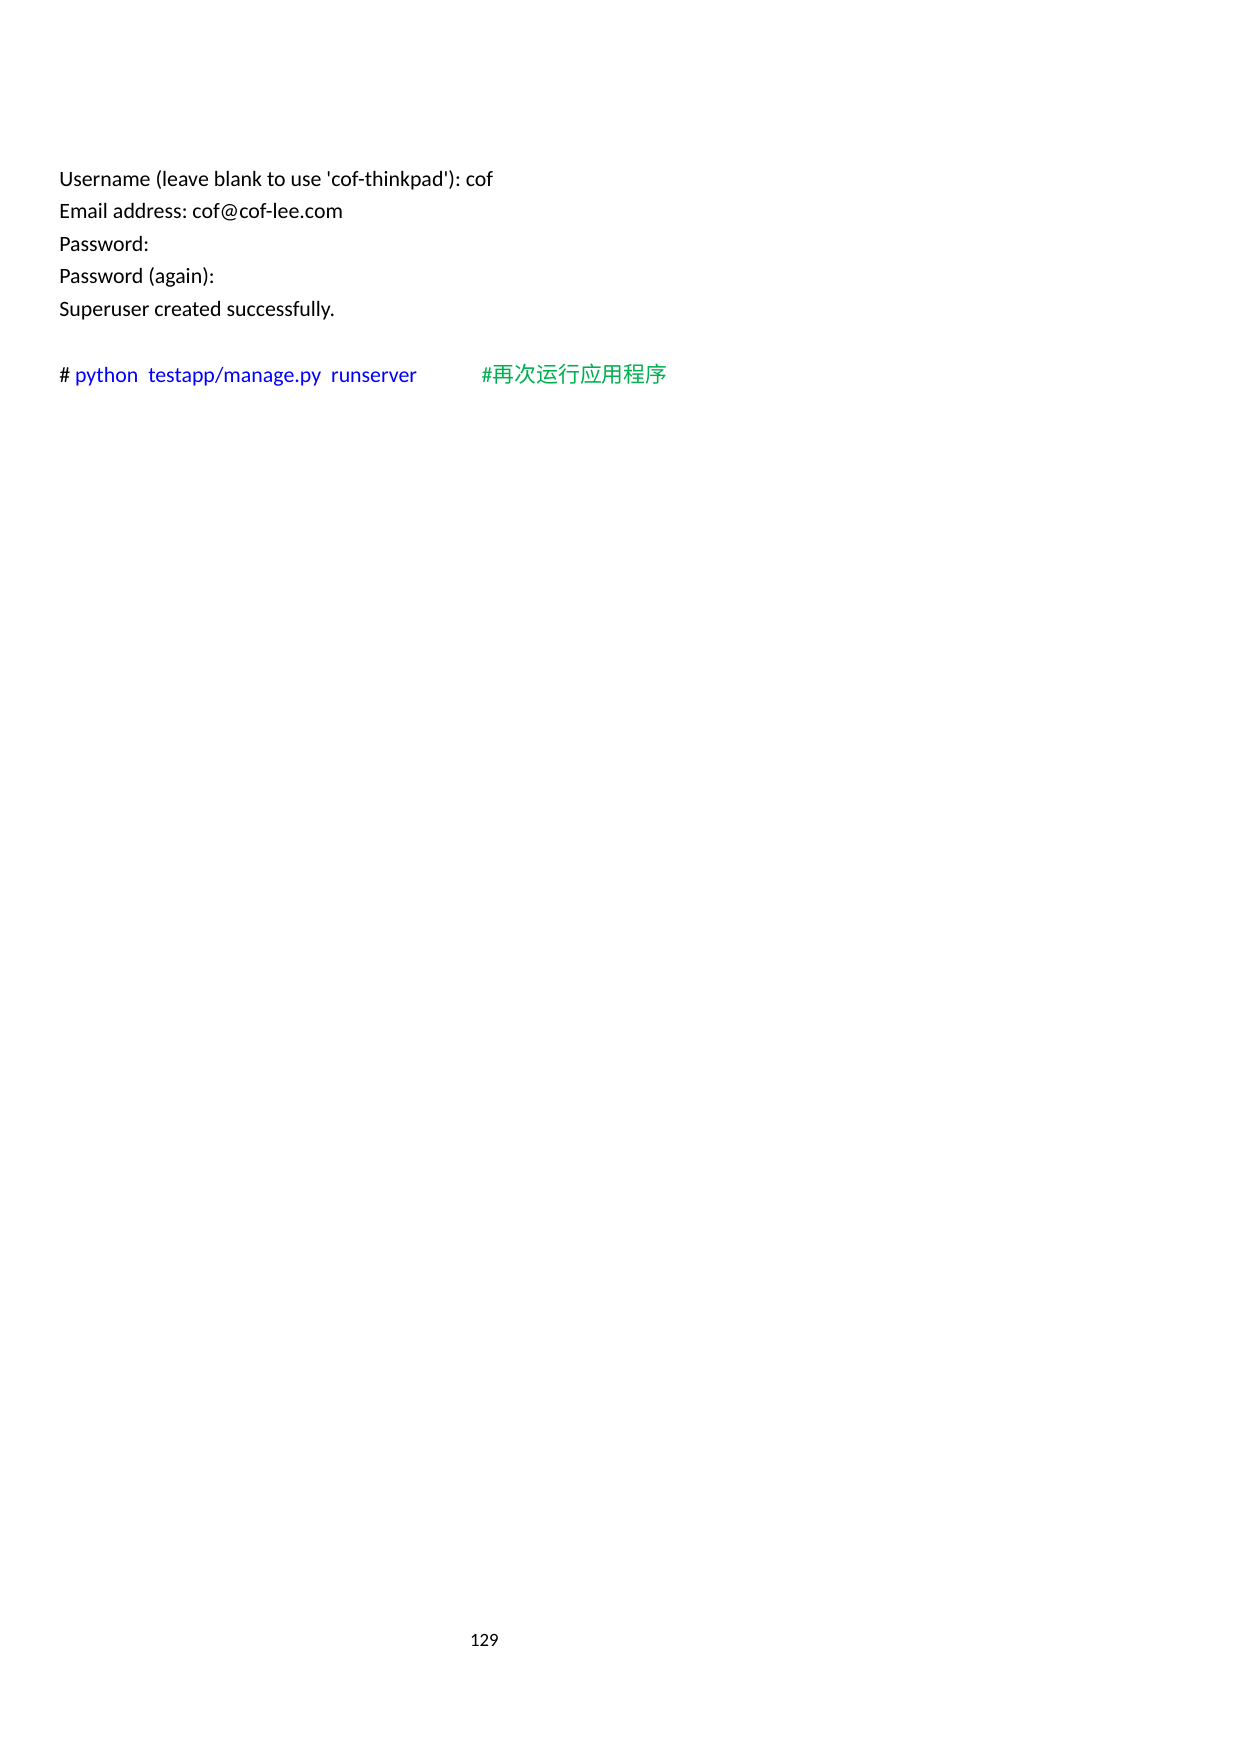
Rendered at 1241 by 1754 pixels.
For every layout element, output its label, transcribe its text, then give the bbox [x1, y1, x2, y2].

text Email address: cof@cof-lee.com [59, 194, 1181, 227]
text Superuser created successfully. [59, 292, 1181, 324]
text Password: [59, 227, 1181, 259]
text Password (again): [59, 259, 1181, 292]
text # python testapp/manage.py runserver #再次运行应用程序 [59, 357, 1181, 389]
text Username (leave blank to use 'cof-thinkpad'): cof [59, 162, 1181, 194]
